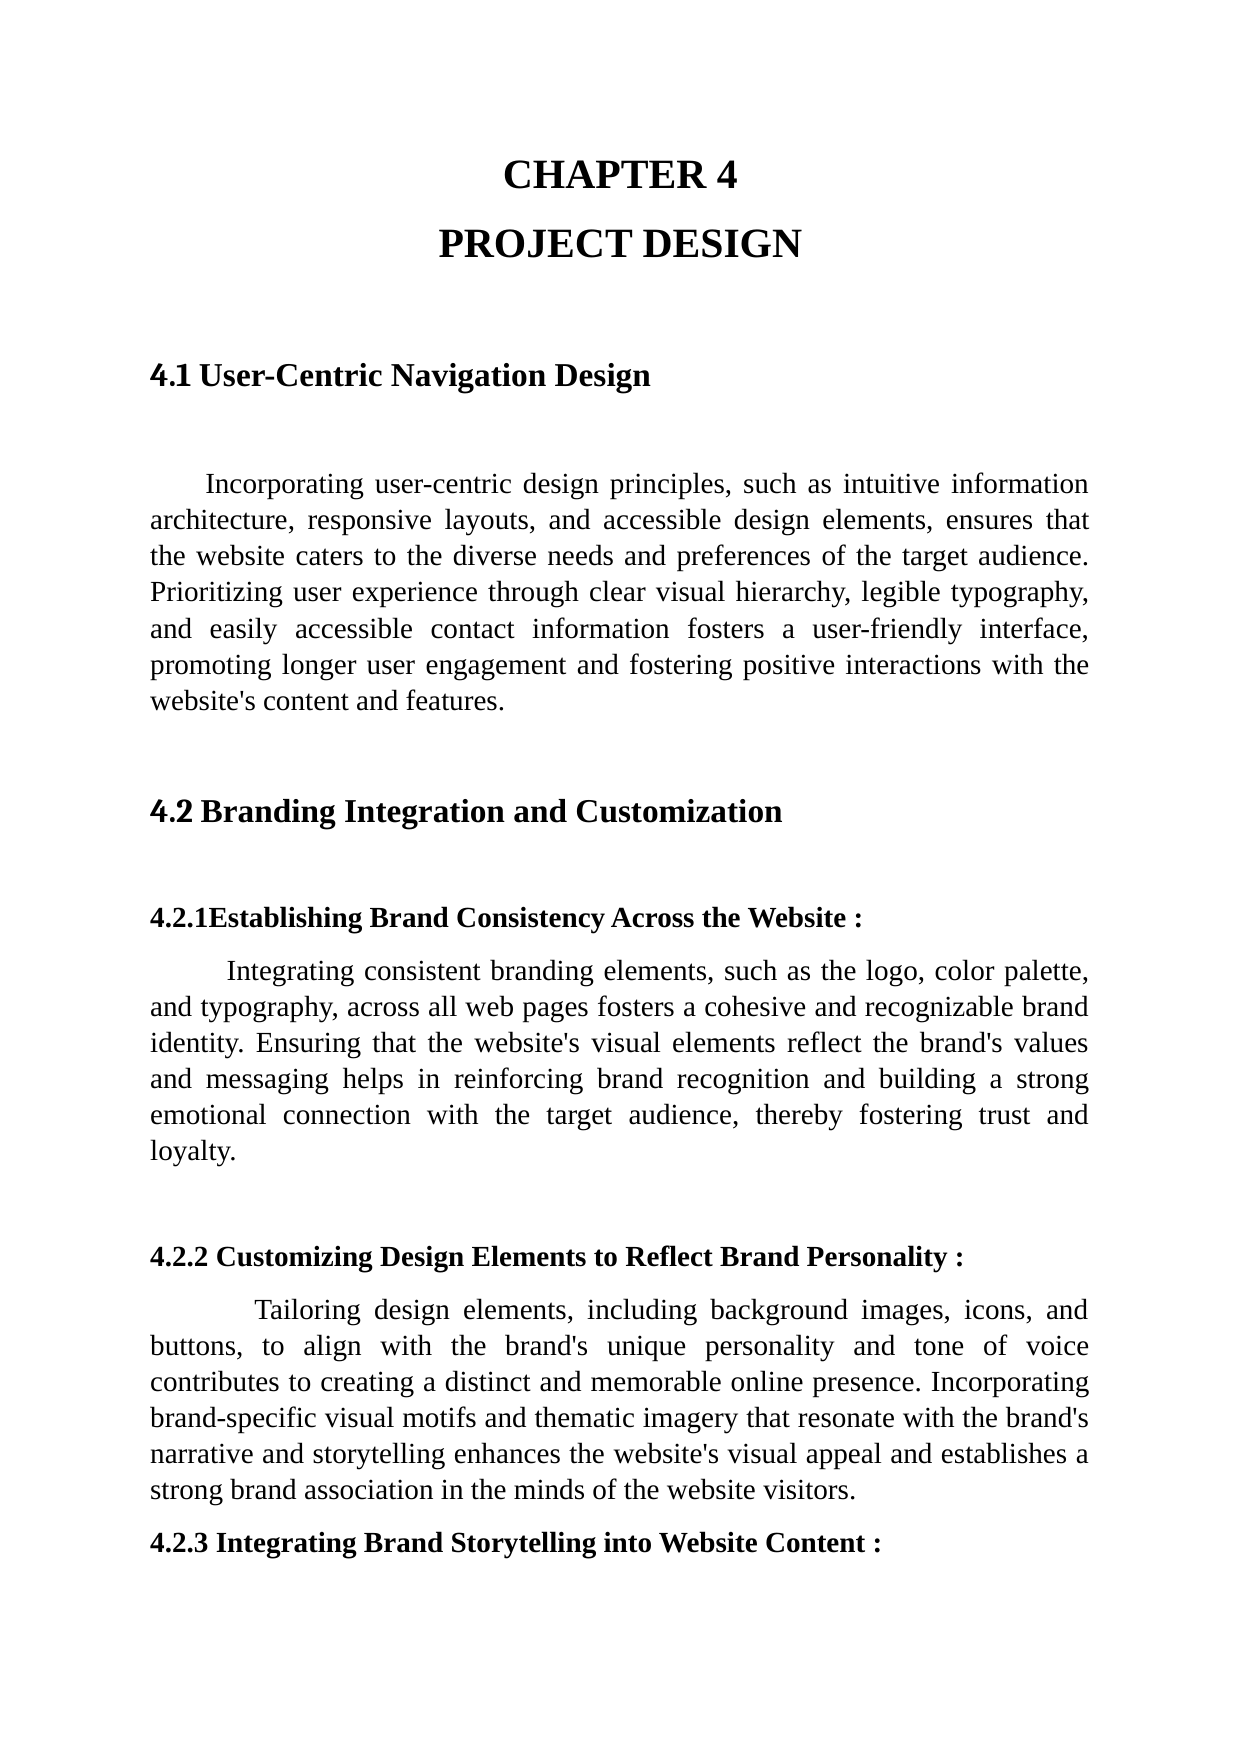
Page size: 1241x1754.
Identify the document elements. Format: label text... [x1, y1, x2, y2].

text Incorporating user-centric design principles, such as intuitive information architecture, responsive layouts, and accessible design elements, ensures that the website caters to the diverse needs and preferences of the target audience. Prioritizing user experience through clear visual hierarchy, legible typography, and easily accessible contact information fosters a user-friendly interface, promoting longer user engagement and fostering positive interactions with the website's content and features. [150, 466, 1090, 717]
text 4.2.3 Integrating Brand Storytelling into Website Content : [150, 1525, 1090, 1559]
text Integrating consistent branding elements, such as the logo, color palette, and typography, across all web pages fosters a cohesive and recognizable brand identity. Ensuring that the website's visual elements reflect the brand's values and messaging helps in reinforcing brand recognition and building a strong emotional connection with the target audience, thereby fostering trust and loyalty. [150, 953, 1090, 1167]
text PROJECT DESIGN [150, 218, 1090, 266]
text Tailoring design elements, including background images, icons, and buttons, to align with the brand's unique personality and tone of voice contributes to creating a distinct and memorable online presence. Incorporating brand-specific visual motifs and thematic imagery that resonate with the brand's narrative and storytelling enhances the website's visual appeal and establishes a strong brand association in the minds of the website visitors. [150, 1292, 1090, 1506]
text 4.1 User-Centric Navigation Design [150, 355, 1090, 394]
text 4.2.1Establishing Brand Consistency Across the Website : [150, 900, 1090, 933]
text 4.2 Branding Integration and Customization [150, 791, 1090, 830]
text CHAPTER 4 [150, 150, 1090, 198]
text 4.2.2 Customizing Design Elements to Reflect Brand Personality : [150, 1239, 1090, 1272]
